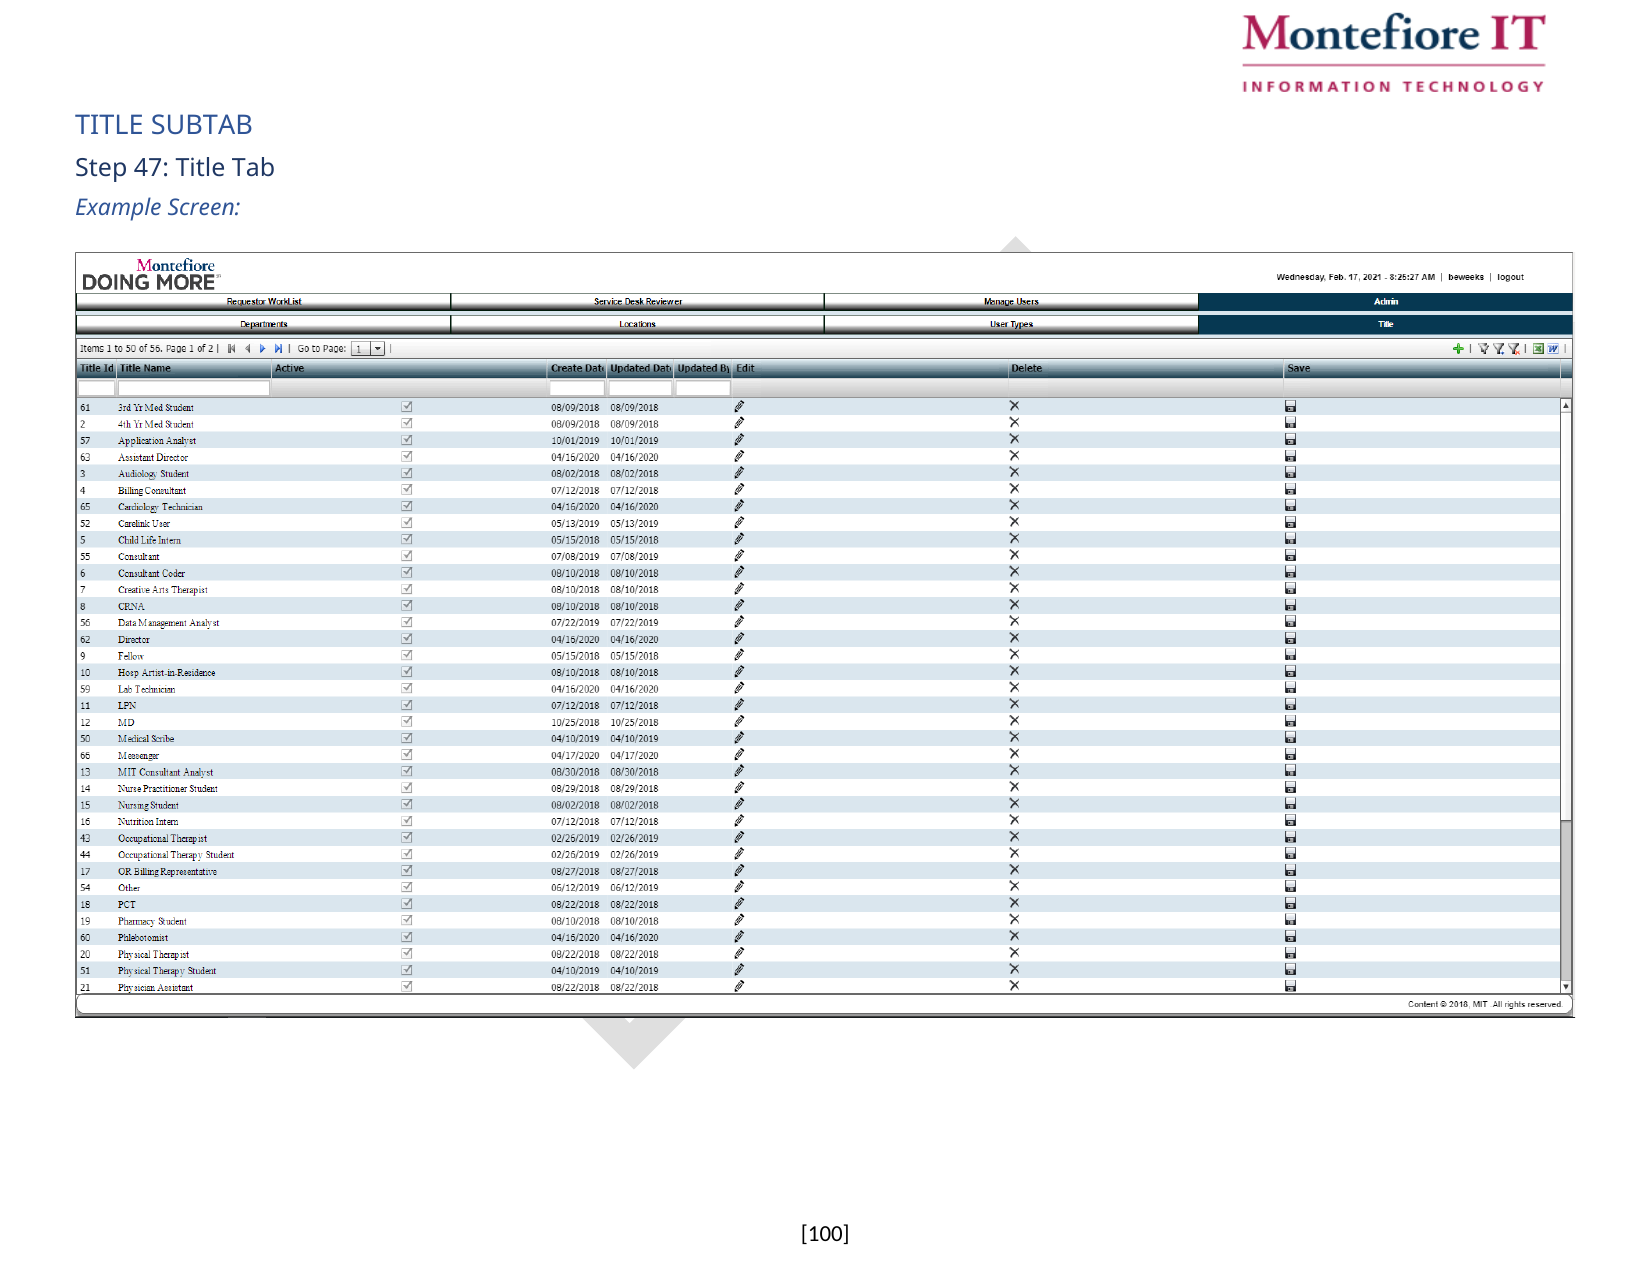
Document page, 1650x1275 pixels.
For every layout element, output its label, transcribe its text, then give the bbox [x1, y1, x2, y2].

subtitle TITLE SUBTAB [75, 106, 1575, 143]
picture [75, 252, 1575, 1018]
subtitle Step 47: Title Tab [75, 150, 1575, 184]
subtitle Example Screen: [75, 191, 1575, 222]
picture [1214, 0, 1575, 106]
